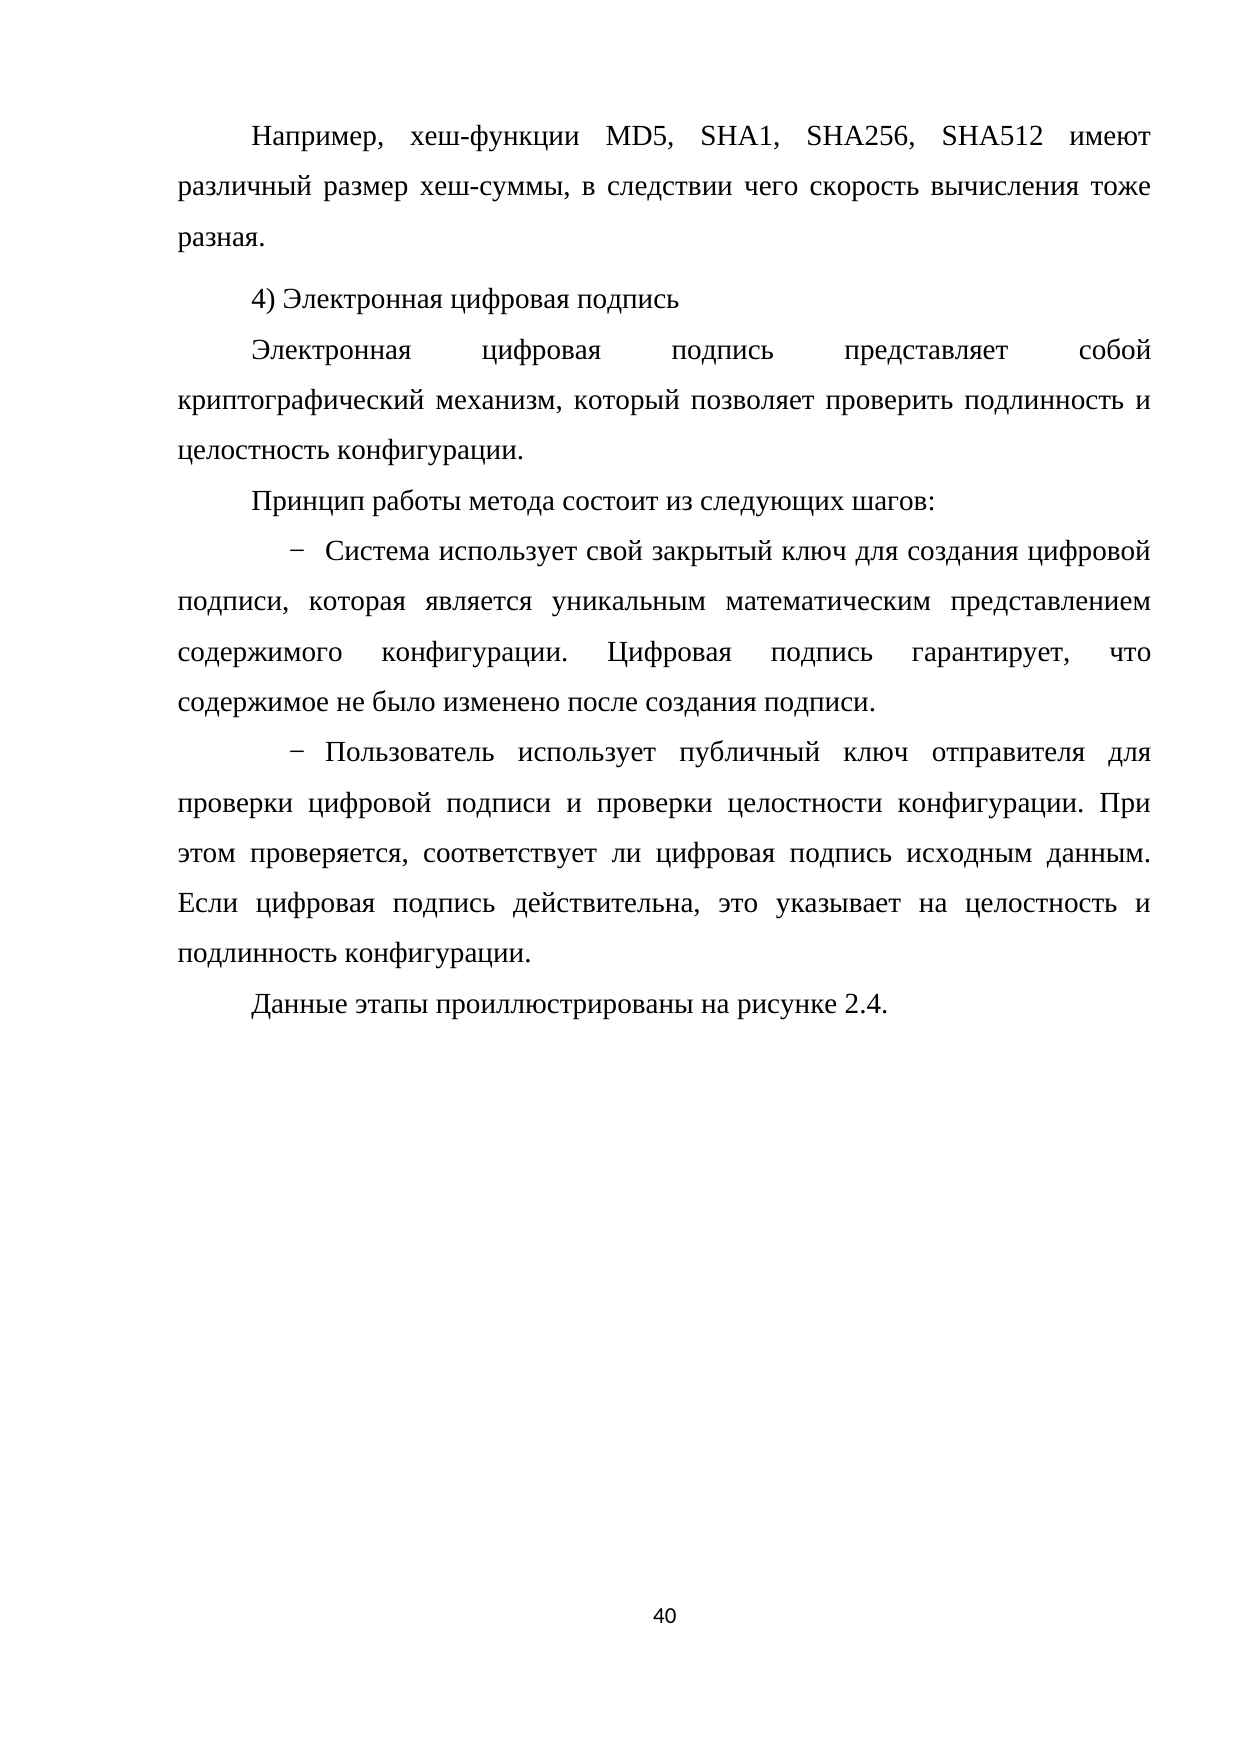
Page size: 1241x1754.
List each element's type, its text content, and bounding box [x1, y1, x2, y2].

list Пользователь использует публичный ключ отправителя для проверки цифровой подписи и проверки целостности конфигурации. При этом проверяется, соответствует ли цифровая подпись исходным данным. Если цифровая подпись действительна, это указывает на целостность и подлинность конфигурации. [177, 734, 1152, 969]
text Данные этапы проиллюстрированы на рисунке 2.4. [177, 986, 1152, 1019]
list Система использует свой закрытый ключ для создания цифровой подписи, которая является уникальным математическим представлением содержимого конфигурации. Цифровая подпись гарантирует, что содержимое не было изменено после создания подписи. [177, 533, 1152, 718]
text Принцип работы метода состоит из следующих шагов: [177, 483, 1152, 516]
text 4) Электронная цифровая подпись [251, 282, 1152, 315]
text Например, хеш-функции MD5, SHA1, SHA256, SHA512 имеют различный размер хеш-суммы, в следствии чего скорость вычисления тоже разная. [177, 118, 1152, 252]
text Электронная цифровая подпись представляет собой криптографический механизм, который позволяет проверить подлинность и целостность конфигурации. [177, 332, 1152, 466]
